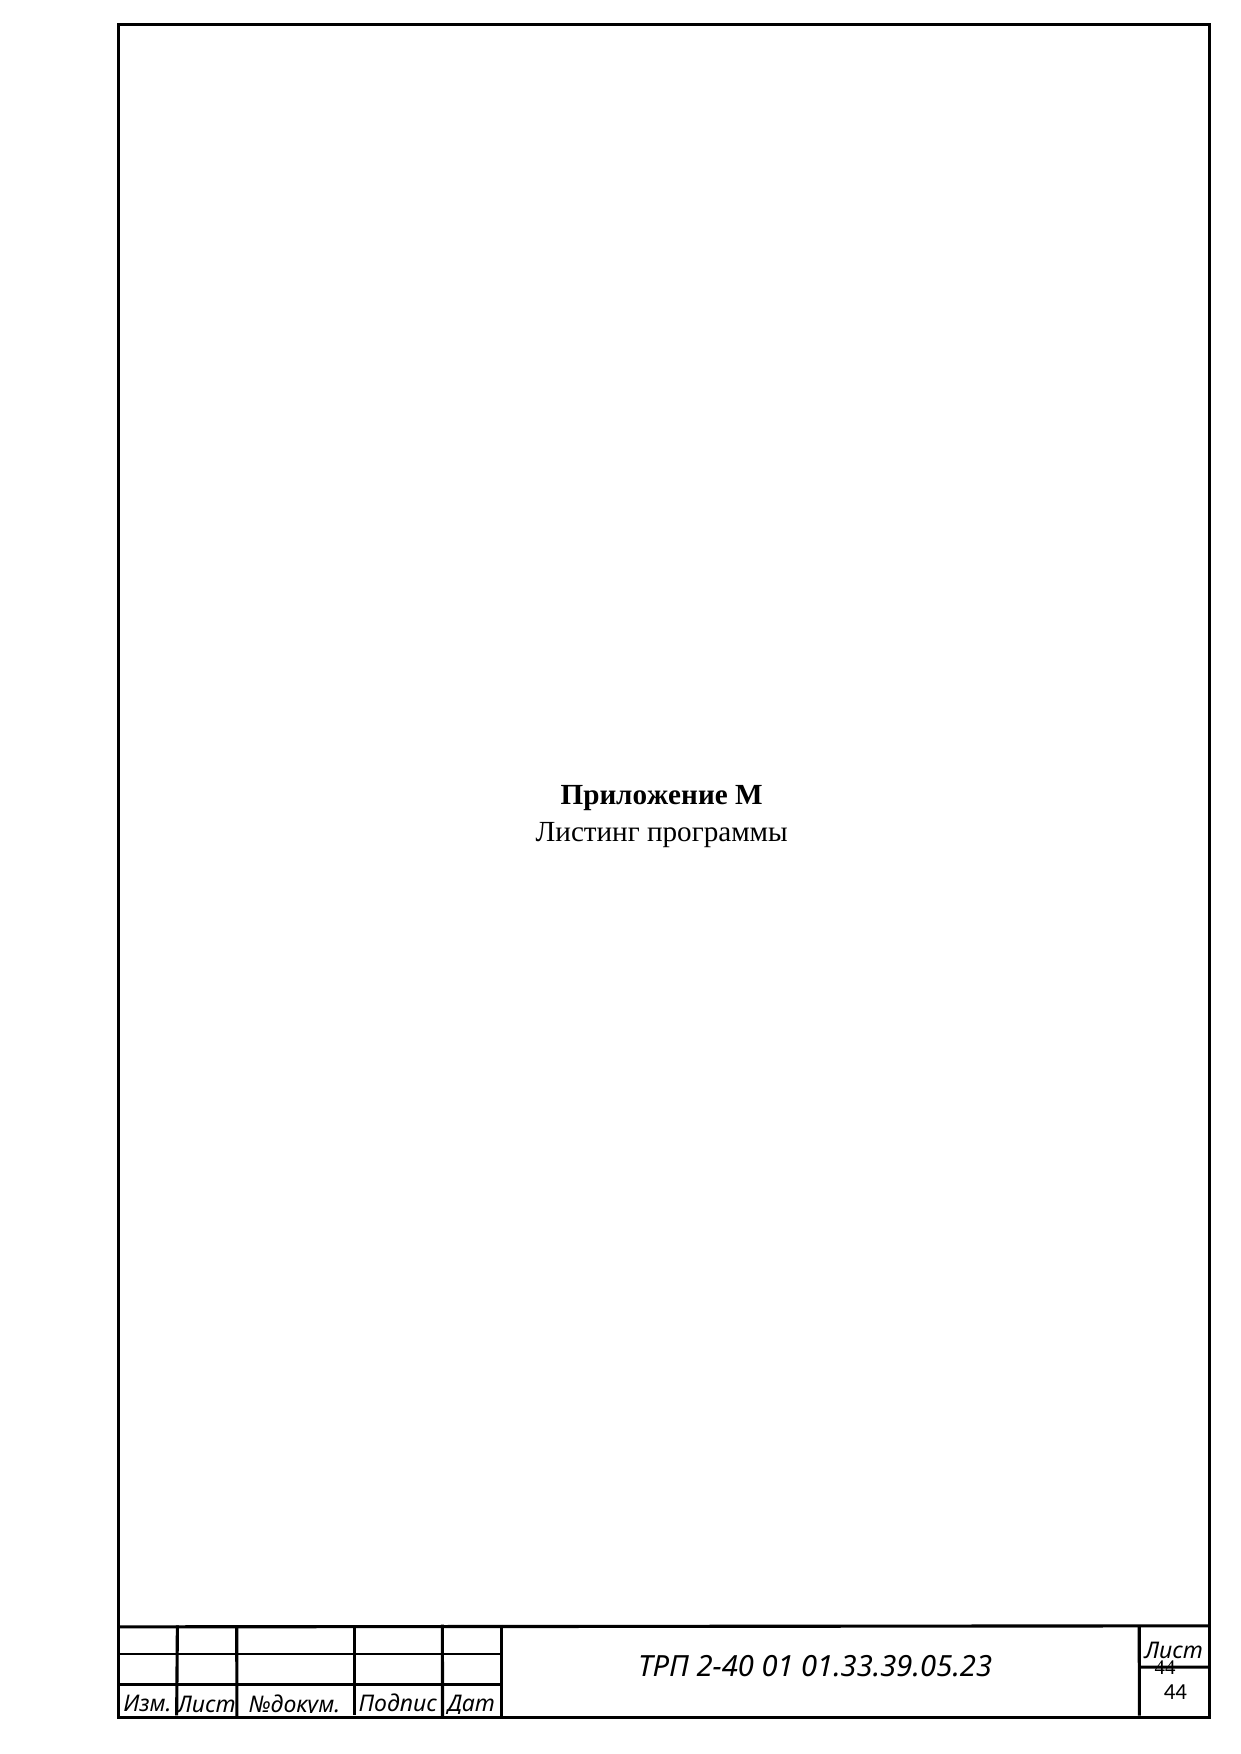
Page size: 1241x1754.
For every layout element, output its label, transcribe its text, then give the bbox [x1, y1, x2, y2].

text Листинг программы [148, 812, 1175, 849]
text Приложение М [148, 774, 1175, 812]
